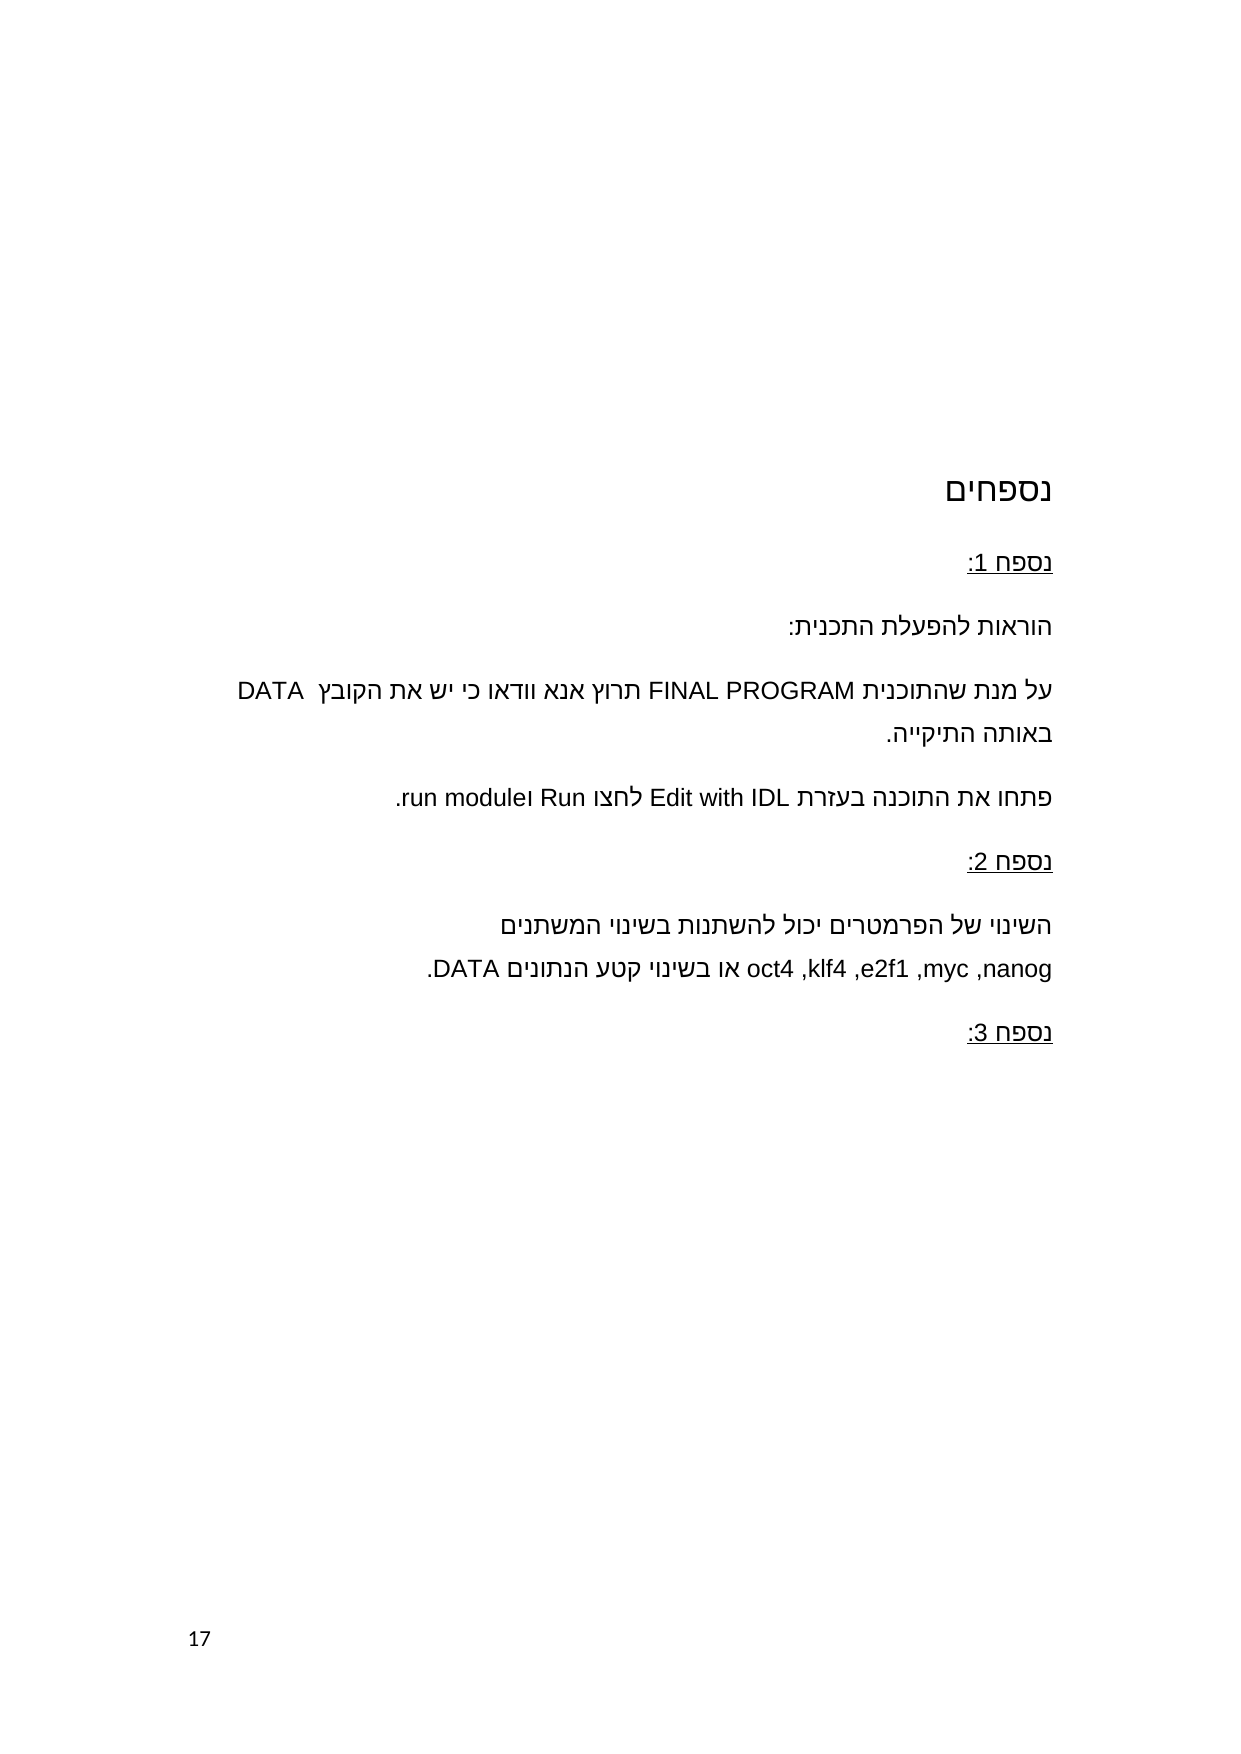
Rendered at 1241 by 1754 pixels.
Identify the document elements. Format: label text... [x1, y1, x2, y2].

text נספח 2: [187, 847, 1053, 876]
text הוראות להפעלת התכנית: [187, 612, 1053, 641]
text השינוי של הפרמטרים יכול להשתנות בשינוי המשתנים oct4 ,klf4 ,e2f1 ,myc ,nanog או בשינוי קטע הנתונים DATA. [187, 911, 1053, 983]
text נספחים [187, 470, 1053, 508]
text פתחו את התוכנה בעזרת Edit with IDL לחצו Run וrun module. [187, 783, 1053, 812]
text נספח 1: [187, 548, 1053, 577]
text על מנת שהתוכנית FINAL PROGRAM תרוץ אנא וודאו כי יש את הקובץ DATA באותה התיקייה. [187, 676, 1053, 748]
text נספח 3: [187, 1018, 1053, 1047]
